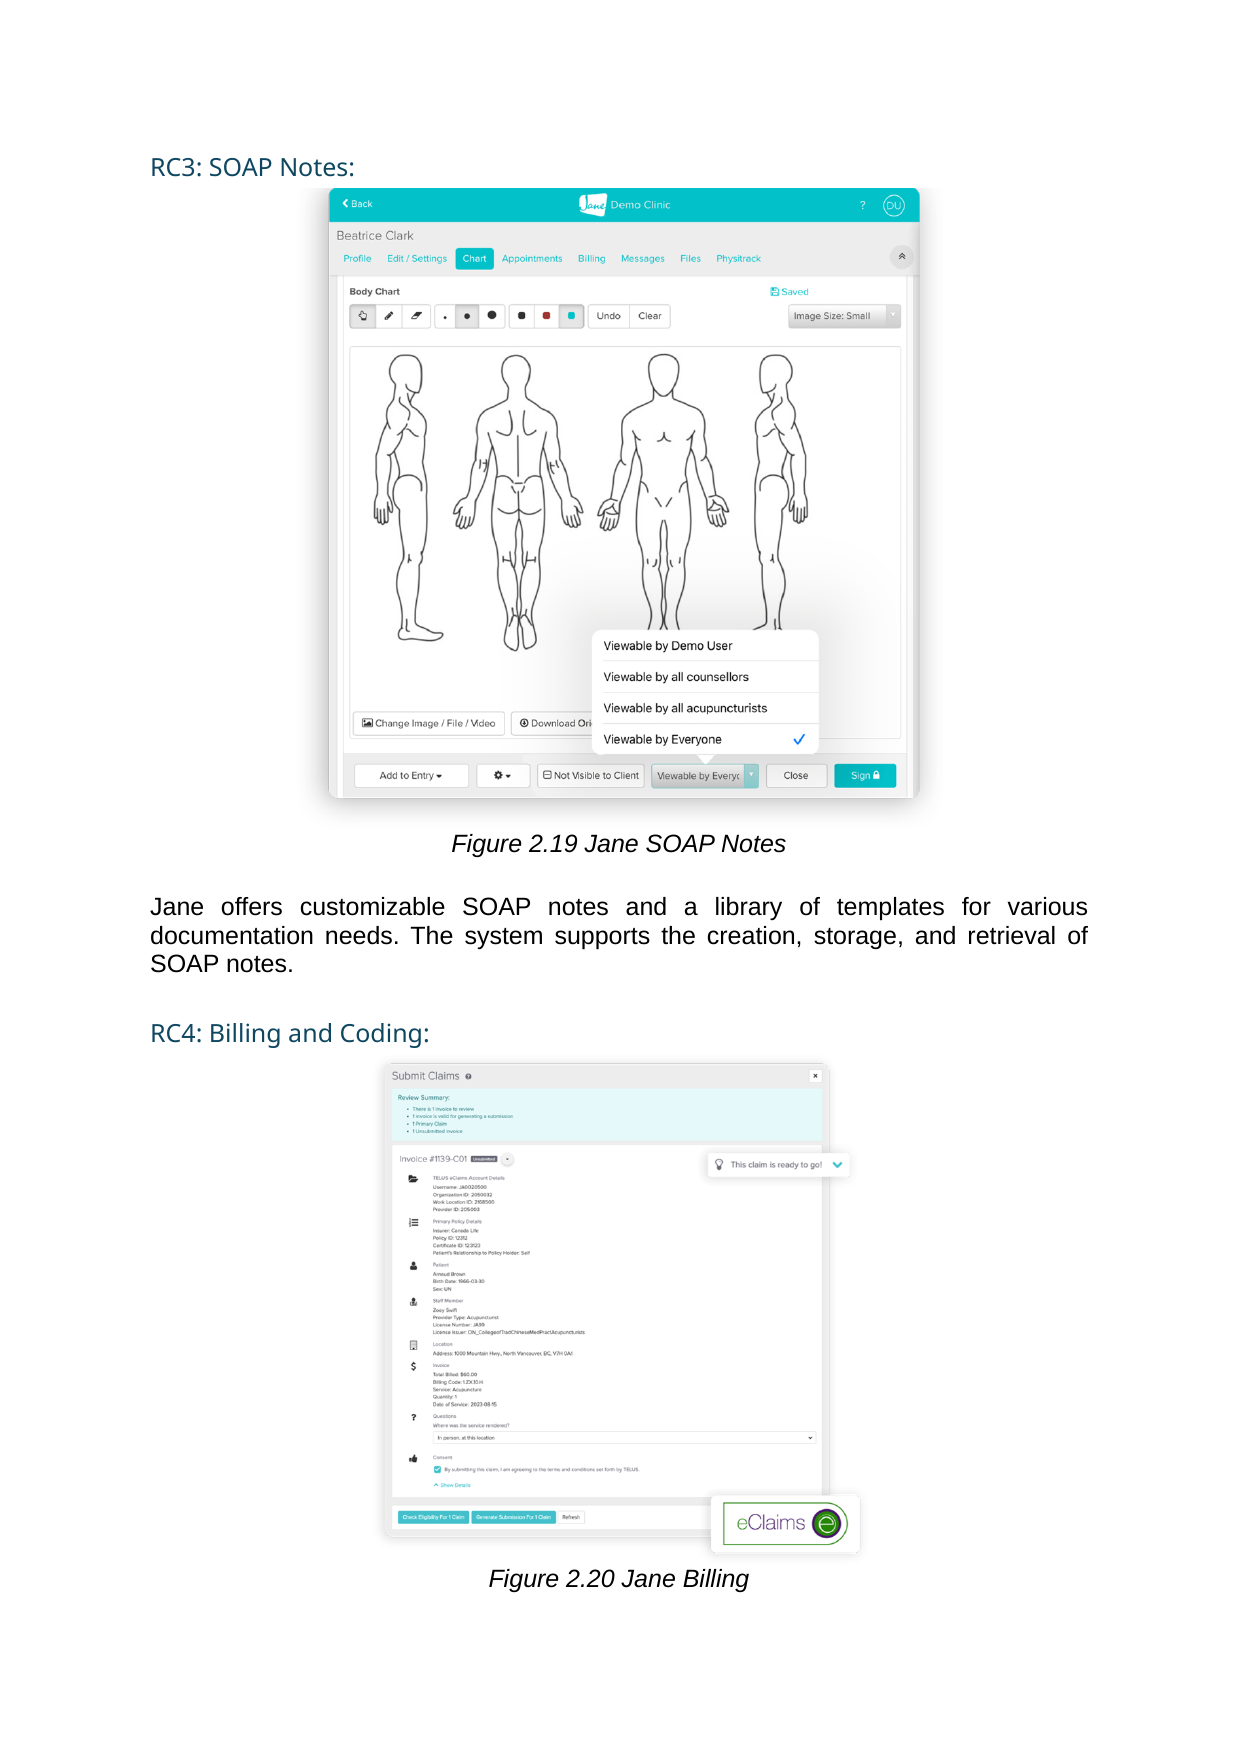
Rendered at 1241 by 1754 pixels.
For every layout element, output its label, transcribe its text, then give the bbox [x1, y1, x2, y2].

picture [371, 1053, 869, 1565]
text Figure 2.20 Jane Billing [150, 1564, 1090, 1593]
text Jane offers customizable SOAP notes and a library of templates for various documentation needs. The system supports the creation, storage, and retrieval of SOAP notes. [150, 892, 1090, 978]
subtitle RC3: SOAP Notes: [150, 150, 1090, 184]
subtitle RC4: Billing and Coding: [150, 1015, 1090, 1049]
picture [295, 188, 945, 830]
text Figure 2.19 Jane SOAP Notes [150, 829, 1090, 858]
